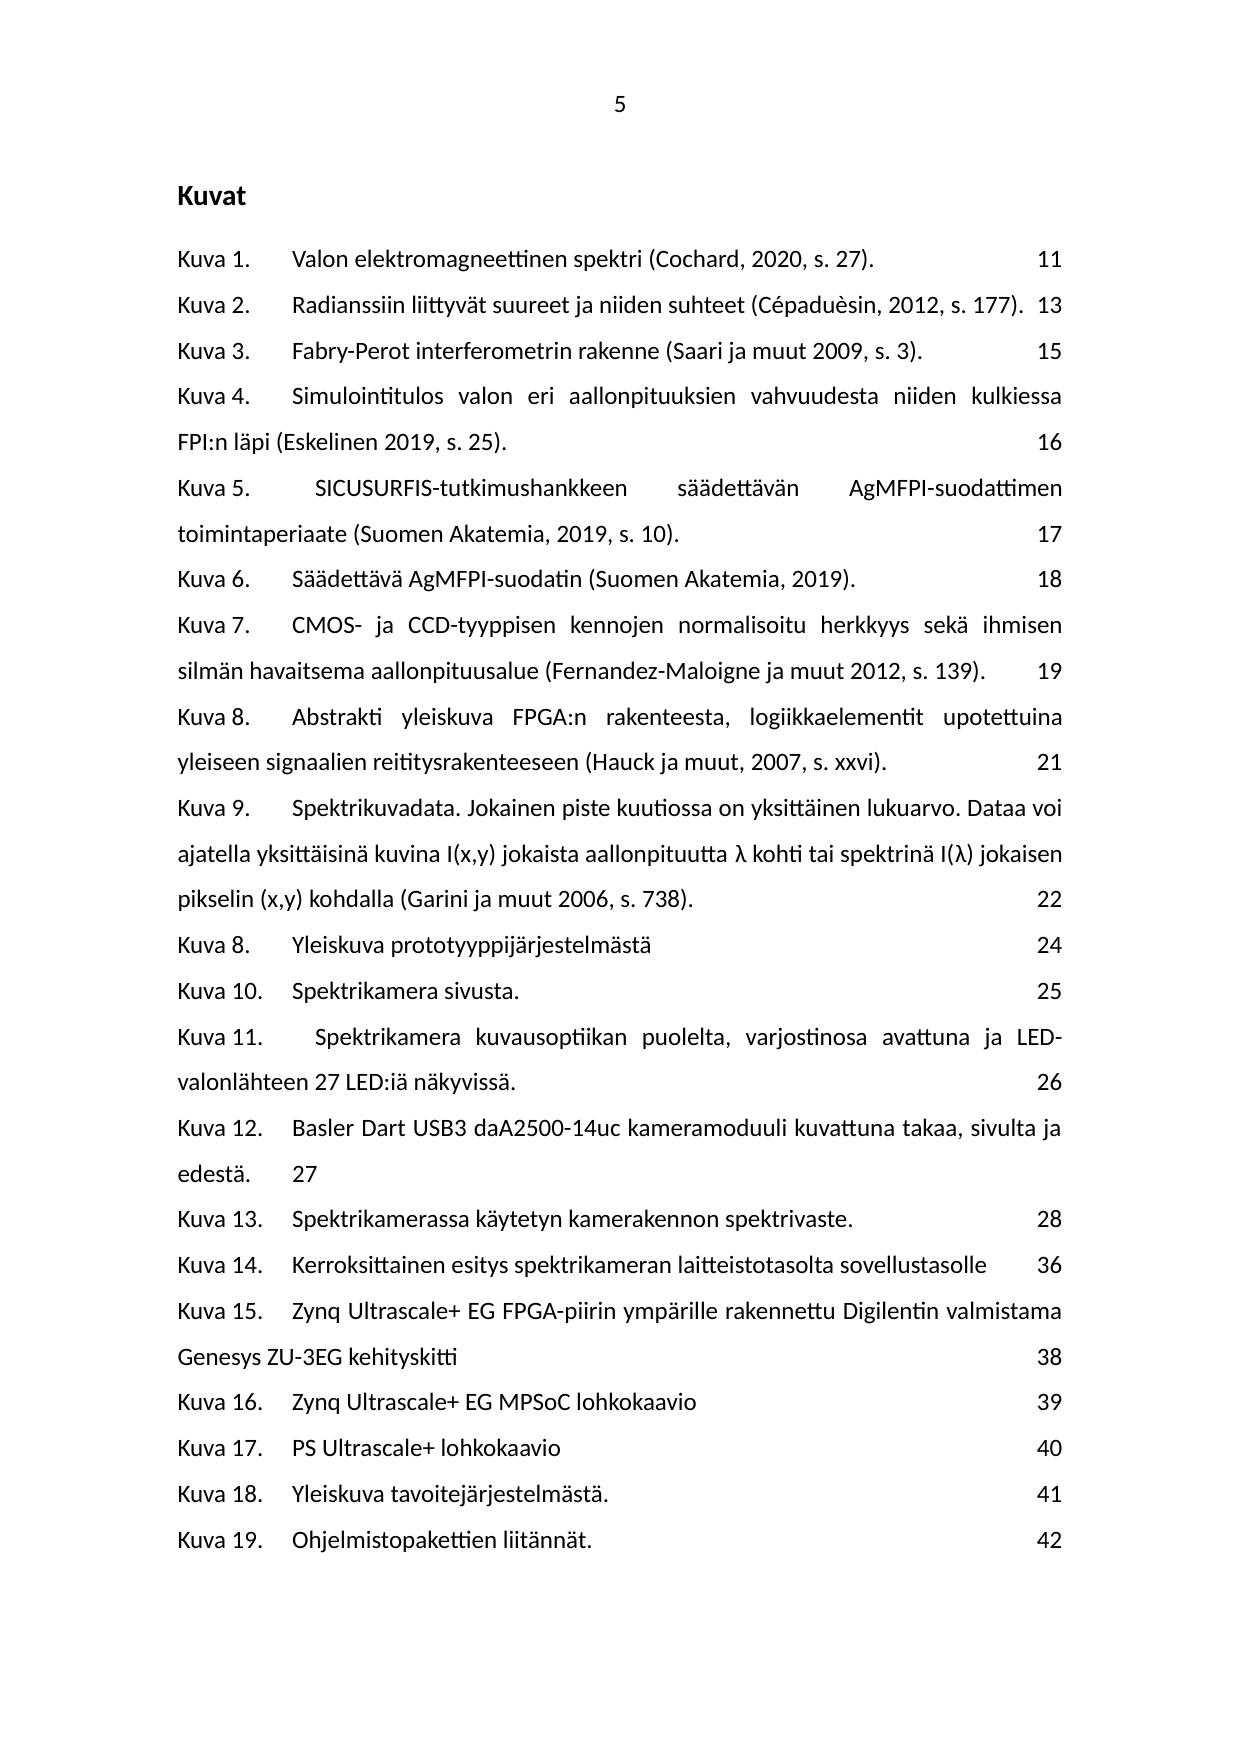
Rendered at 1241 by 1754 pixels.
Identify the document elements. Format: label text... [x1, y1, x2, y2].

text Kuva 7. CMOS- ja CCD-tyyppisen kennojen normalisoitu herkkyys sekä ihmisen silmän havaitsema aallonpituusalue (Fernandez-Maloigne ja muut 2012, s. 139). 19 [177, 609, 1063, 685]
text Kuva 18. Yleiskuva tavoitejärjestelmästä. 41 [177, 1478, 1063, 1508]
text Kuva 5. SICUSURFIS-tutkimushankkeen säädettävän AgMFPI-suodattimen toimintaperiaate (Suomen Akatemia, 2019, s. 10). 17 [177, 472, 1063, 548]
text Kuva 19. Ohjelmistopakettien liitännät. 42 [177, 1524, 1063, 1554]
text Kuva 11. Spektrikamera kuvausoptiikan puolelta, varjostinosa avattuna ja LED-valonlähteen 27 LED:iä näkyvissä. 26 [177, 1021, 1063, 1097]
text Kuva 12. Basler Dart USB3 daA2500-14uc kameramoduuli kuvattuna takaa, sivulta ja edestä. 27 [177, 1112, 1063, 1188]
text Kuva 16. Zynq Ultrascale+ EG MPSoC lohkokaavio 39 [177, 1387, 1063, 1417]
subtitle Kuvat [177, 177, 1063, 213]
text Kuva 9. Spektrikuvadata. Jokainen piste kuutiossa on yksittäinen lukuarvo. Dataa voi ajatella yksittäisinä kuvina I(x,y) jokaista aallonpituutta λ kohti tai spektrinä I(λ) jokaisen pikselin (x,y) kohdalla (Garini ja muut 2006, s. 738). 22 [177, 792, 1063, 914]
text Kuva 10. Spektrikamera sivusta. 25 [177, 975, 1063, 1006]
text Kuva 1. Valon elektromagneettinen spektri (Cochard, 2020, s. 27). 11 [177, 243, 1063, 274]
text Kuva 13. Spektrikamerassa käytetyn kamerakennon spektrivaste. 28 [177, 1204, 1063, 1234]
text Kuva 4. Simulointitulos valon eri aallonpituuksien vahvuudesta niiden kulkiessa FPI:n läpi (Eskelinen 2019, s. 25). 16 [177, 381, 1063, 457]
text Kuva 17. PS Ultrascale+ lohkokaavio 40 [177, 1432, 1063, 1463]
text Kuva 8. Yleiskuva prototyyppijärjestelmästä 24 [177, 929, 1063, 960]
text Kuva 14. Kerroksittainen esitys spektrikameran laitteistotasolta sovellustasolle 36 [177, 1249, 1063, 1280]
text Kuva 3. Fabry-Perot interferometrin rakenne (Saari ja muut 2009, s. 3). 15 [177, 335, 1063, 365]
text Kuva 15. Zynq Ultrascale+ EG FPGA-piirin ympärille rakennettu Digilentin valmistama Genesys ZU-3EG kehityskitti 38 [177, 1295, 1063, 1371]
text Kuva 6. Säädettävä AgMFPI-suodatin (Suomen Akatemia, 2019). 18 [177, 563, 1063, 594]
text Kuva 8. Abstrakti yleiskuva FPGA:n rakenteesta, logiikkaelementit upotettuina yleiseen signaalien reititysrakenteeseen (Hauck ja muut, 2007, s. xxvi). 21 [177, 701, 1063, 777]
text Kuva 2. Radianssiin liittyvät suureet ja niiden suhteet (Cépaduèsin, 2012, s. 177). 13 [177, 289, 1063, 319]
